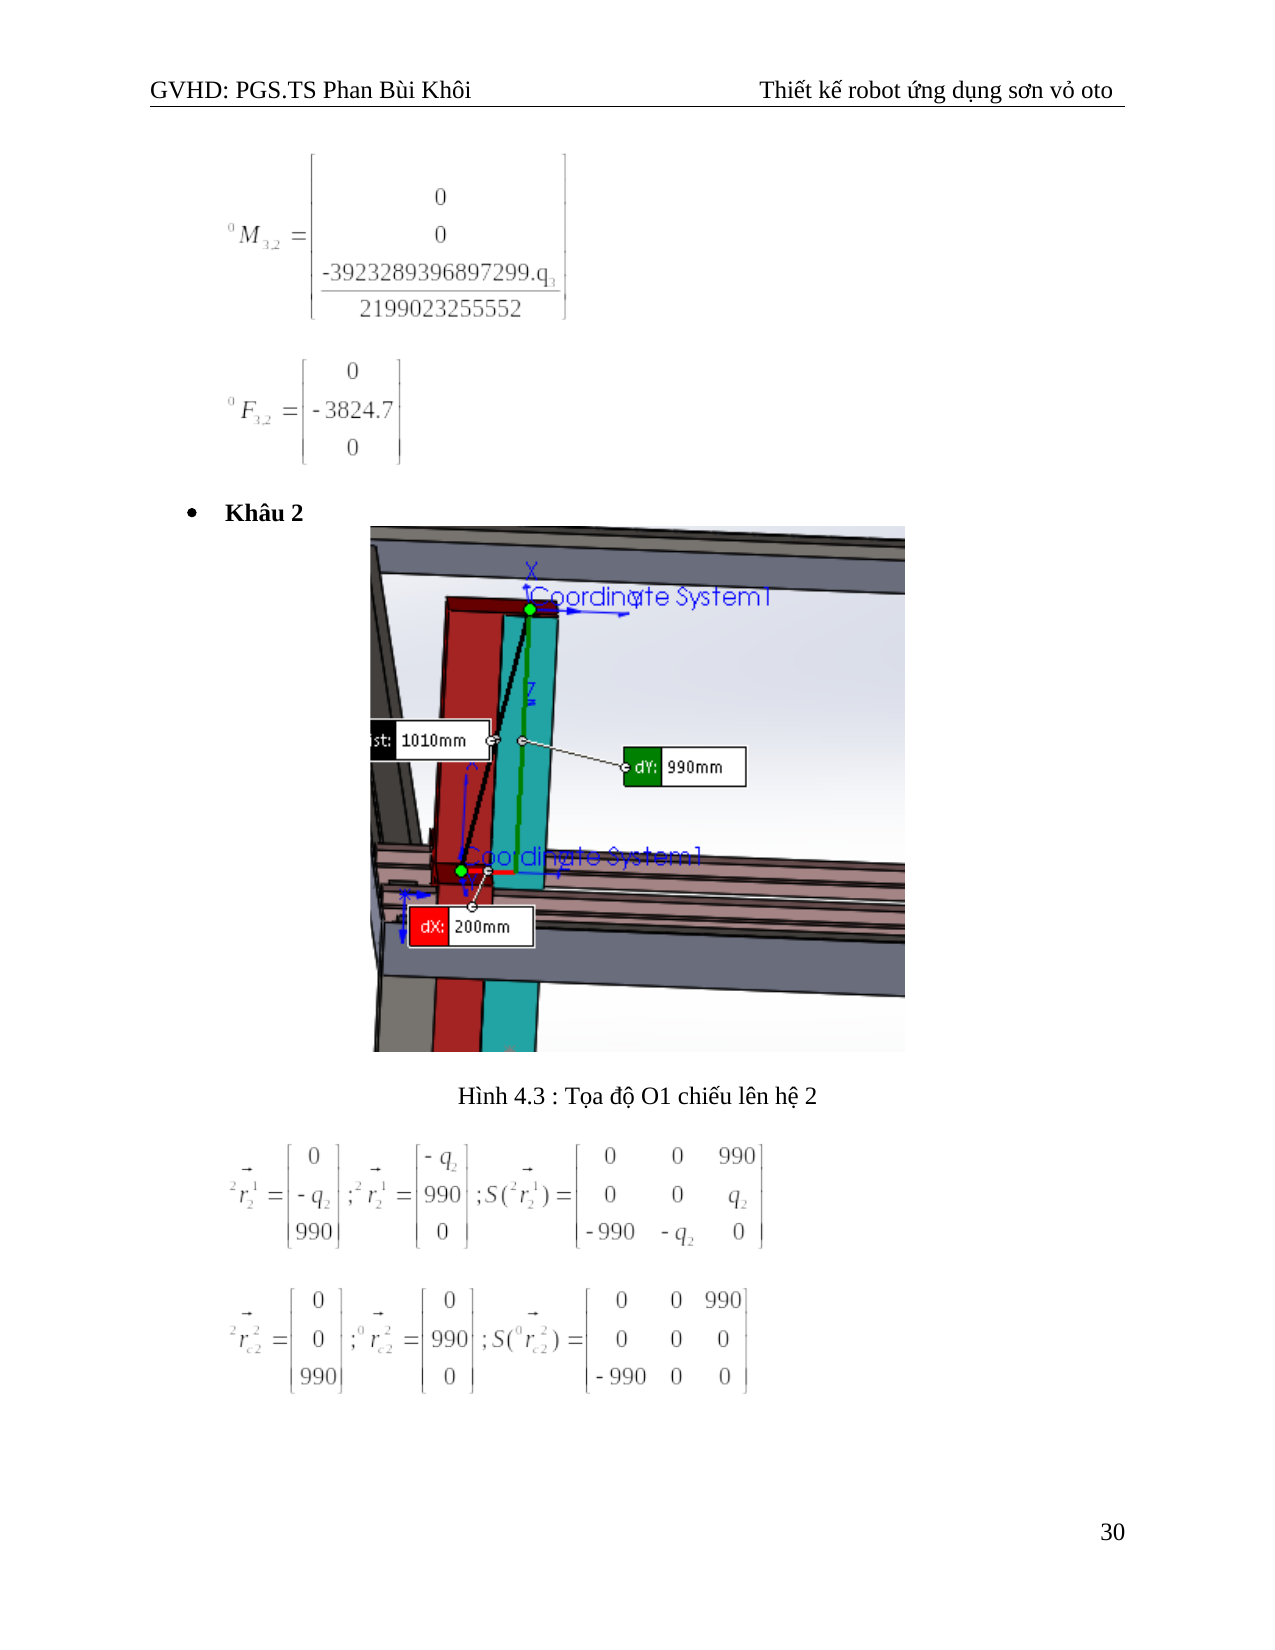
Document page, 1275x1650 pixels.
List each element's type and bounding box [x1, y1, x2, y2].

picture [370, 526, 905, 1052]
